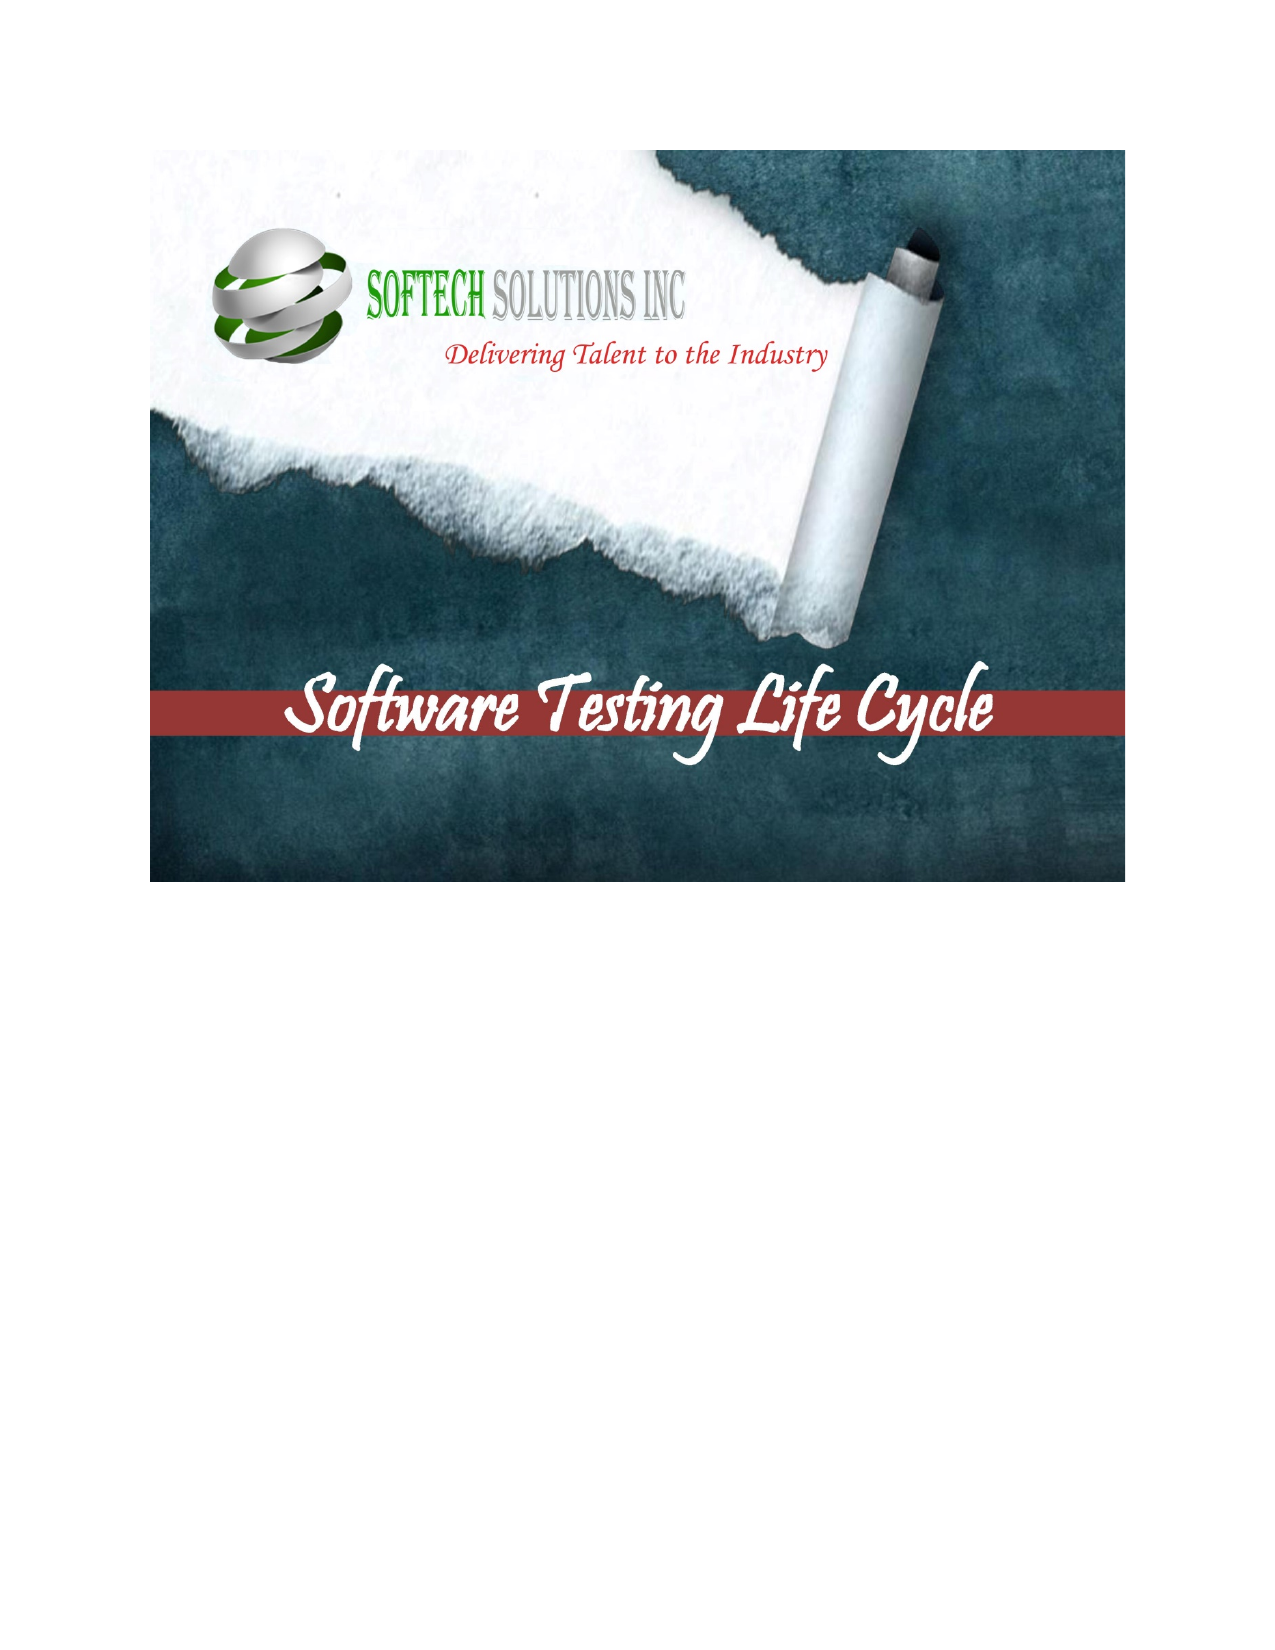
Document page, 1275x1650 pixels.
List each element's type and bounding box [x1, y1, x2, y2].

picture [150, 150, 1125, 882]
